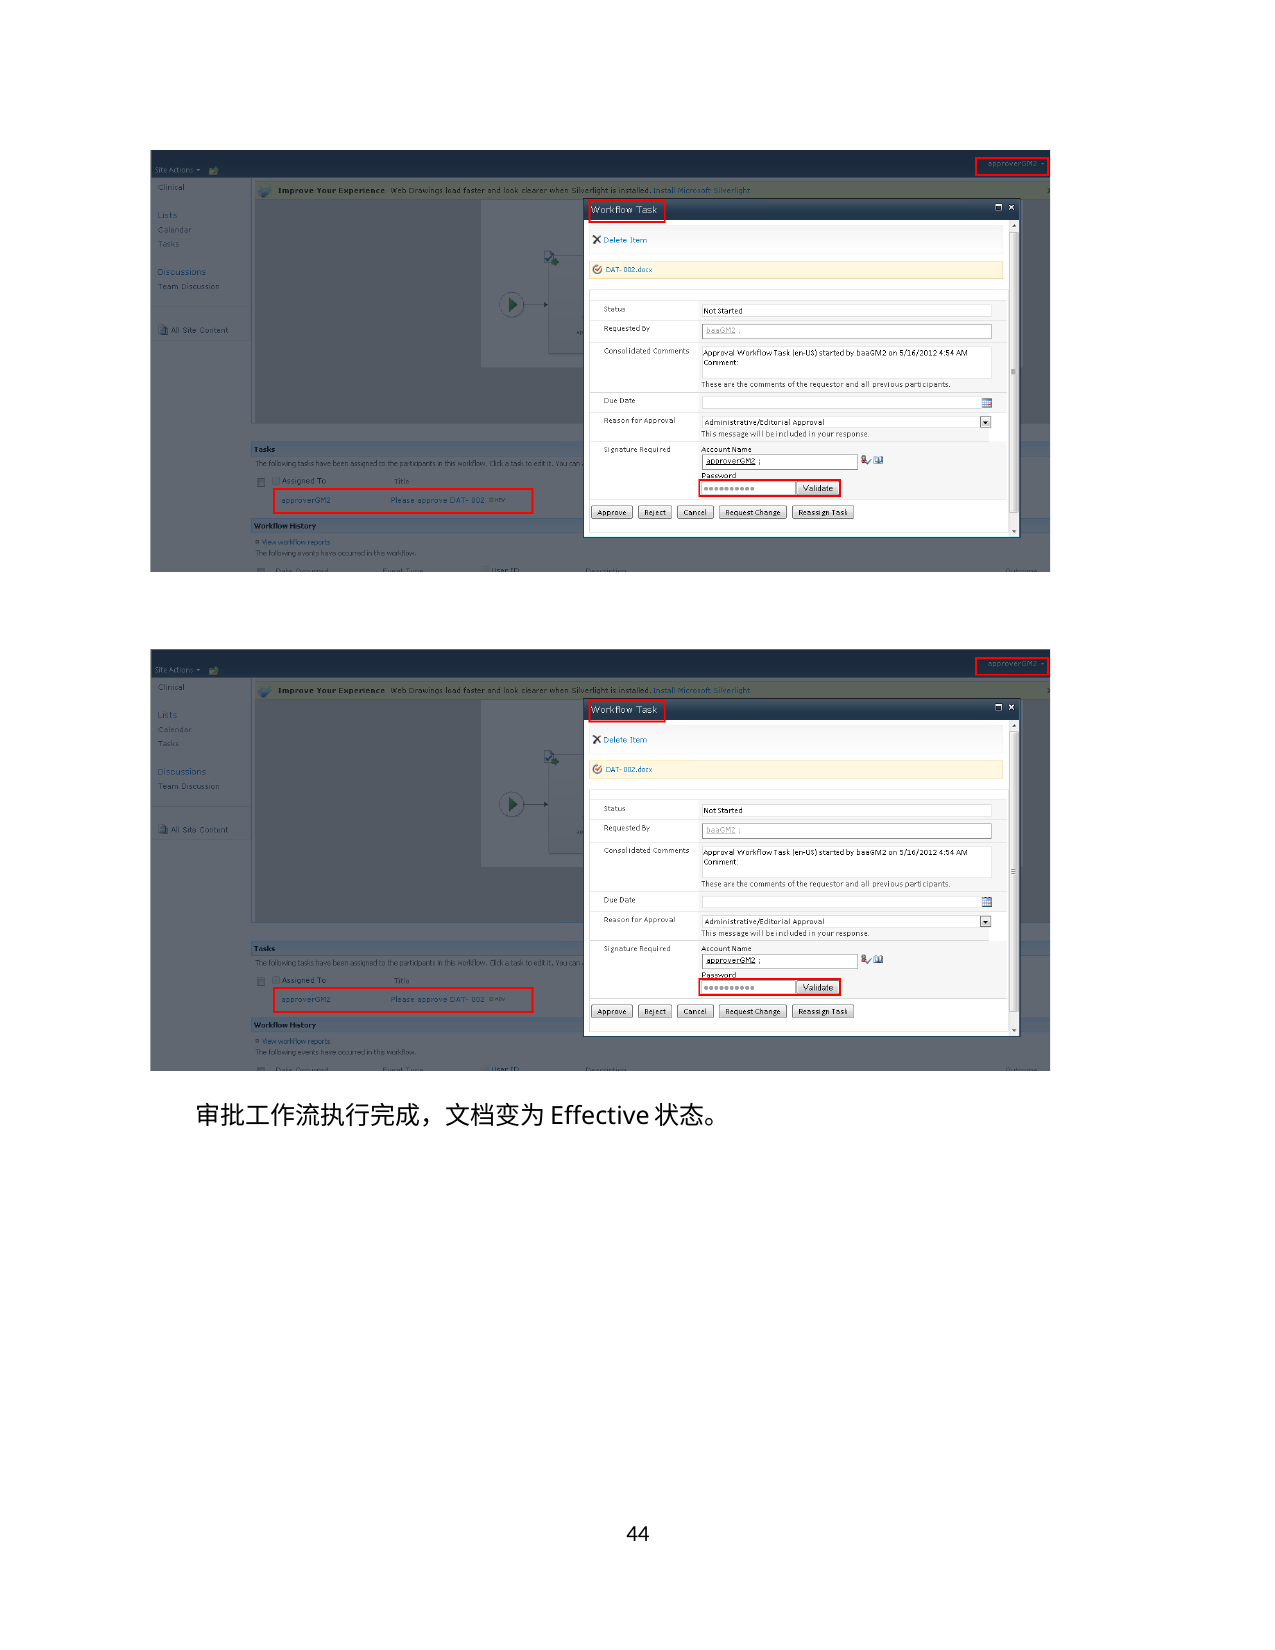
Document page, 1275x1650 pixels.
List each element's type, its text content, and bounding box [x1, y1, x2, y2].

picture [150, 150, 1050, 572]
picture [150, 649, 1050, 1071]
text 审批工作流执行完成，文档变为Effective状态。 [150, 1095, 1125, 1132]
